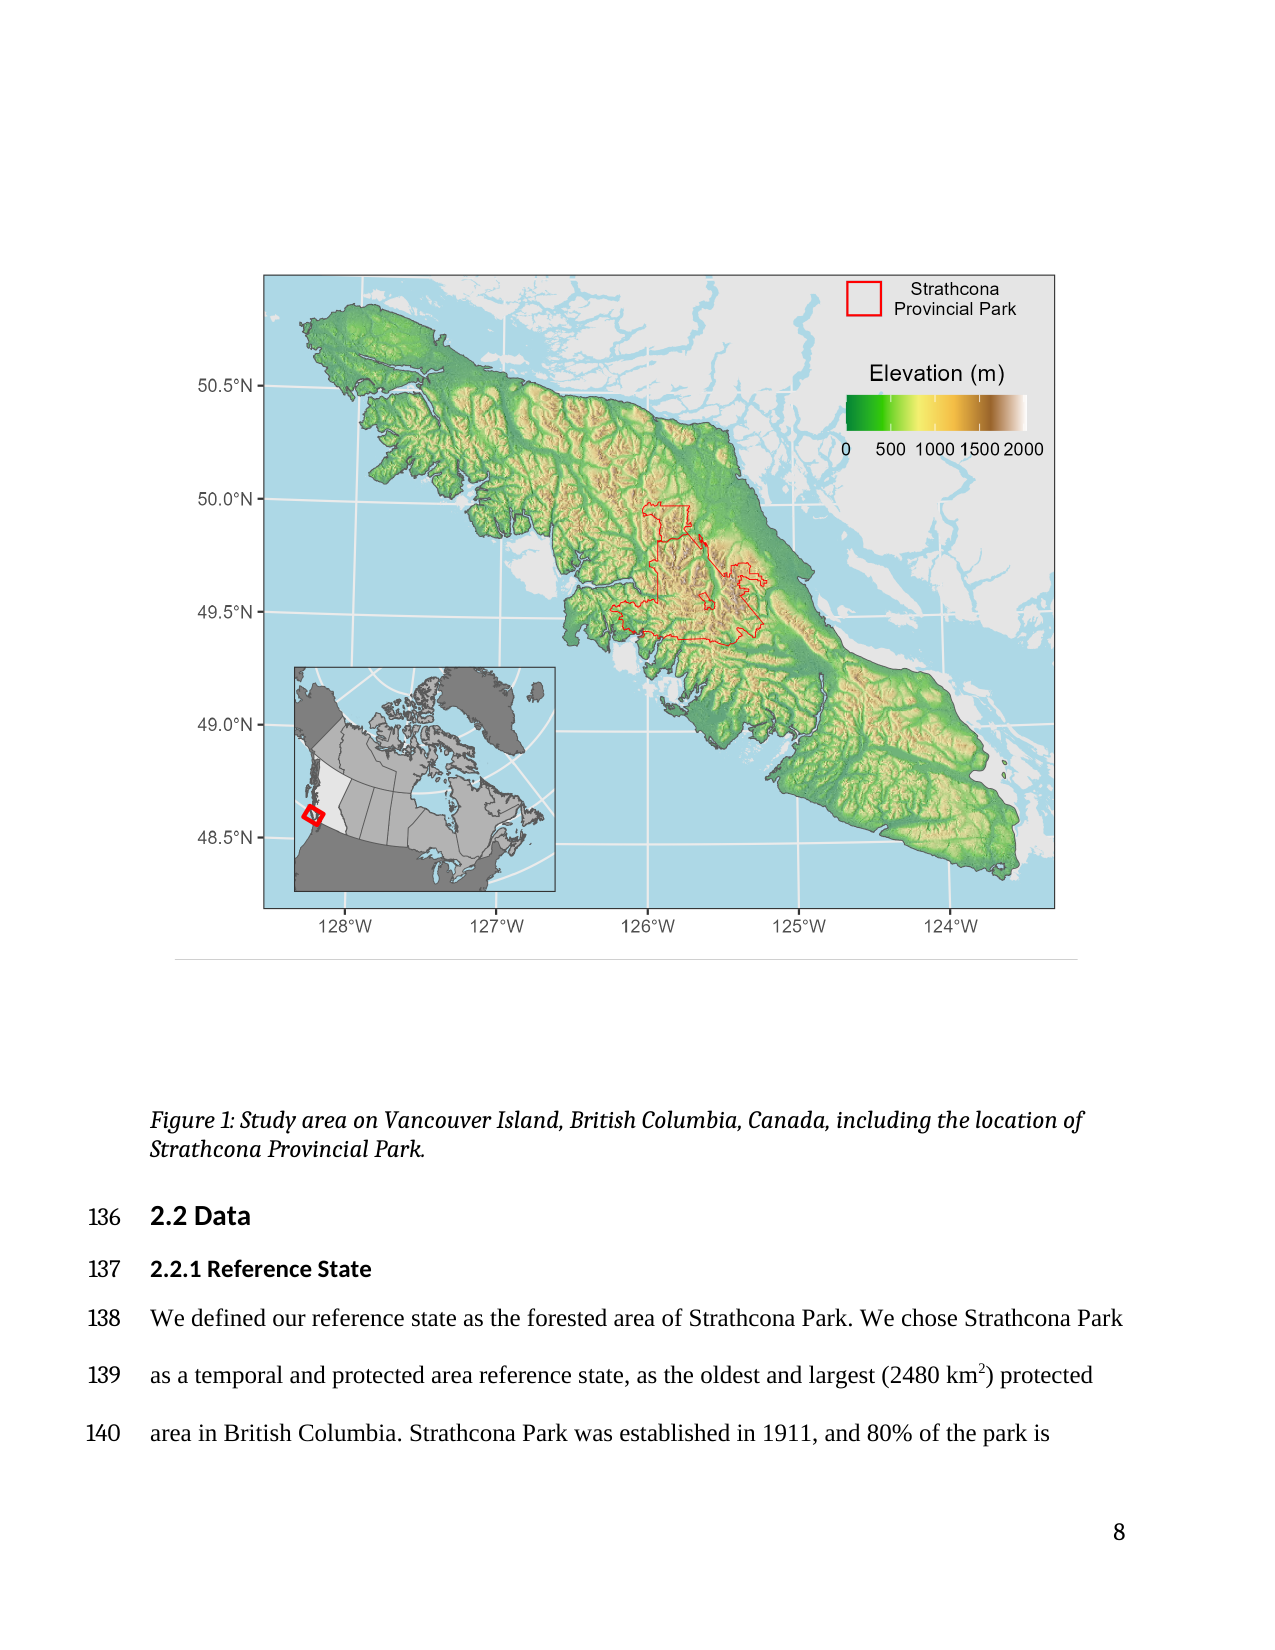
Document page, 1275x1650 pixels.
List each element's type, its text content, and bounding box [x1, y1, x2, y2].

subtitle 2.2 Data [150, 1197, 1125, 1233]
table_header Figure 1: Study area on Vancouver Island, British Columbia, Canada, including the location of Strathcona Provincial Park. [139, 150, 1114, 1176]
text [150, 1303, 1125, 1447]
subtitle 2.2.1 Reference State [150, 1254, 1125, 1284]
picture [174, 153, 1078, 1057]
